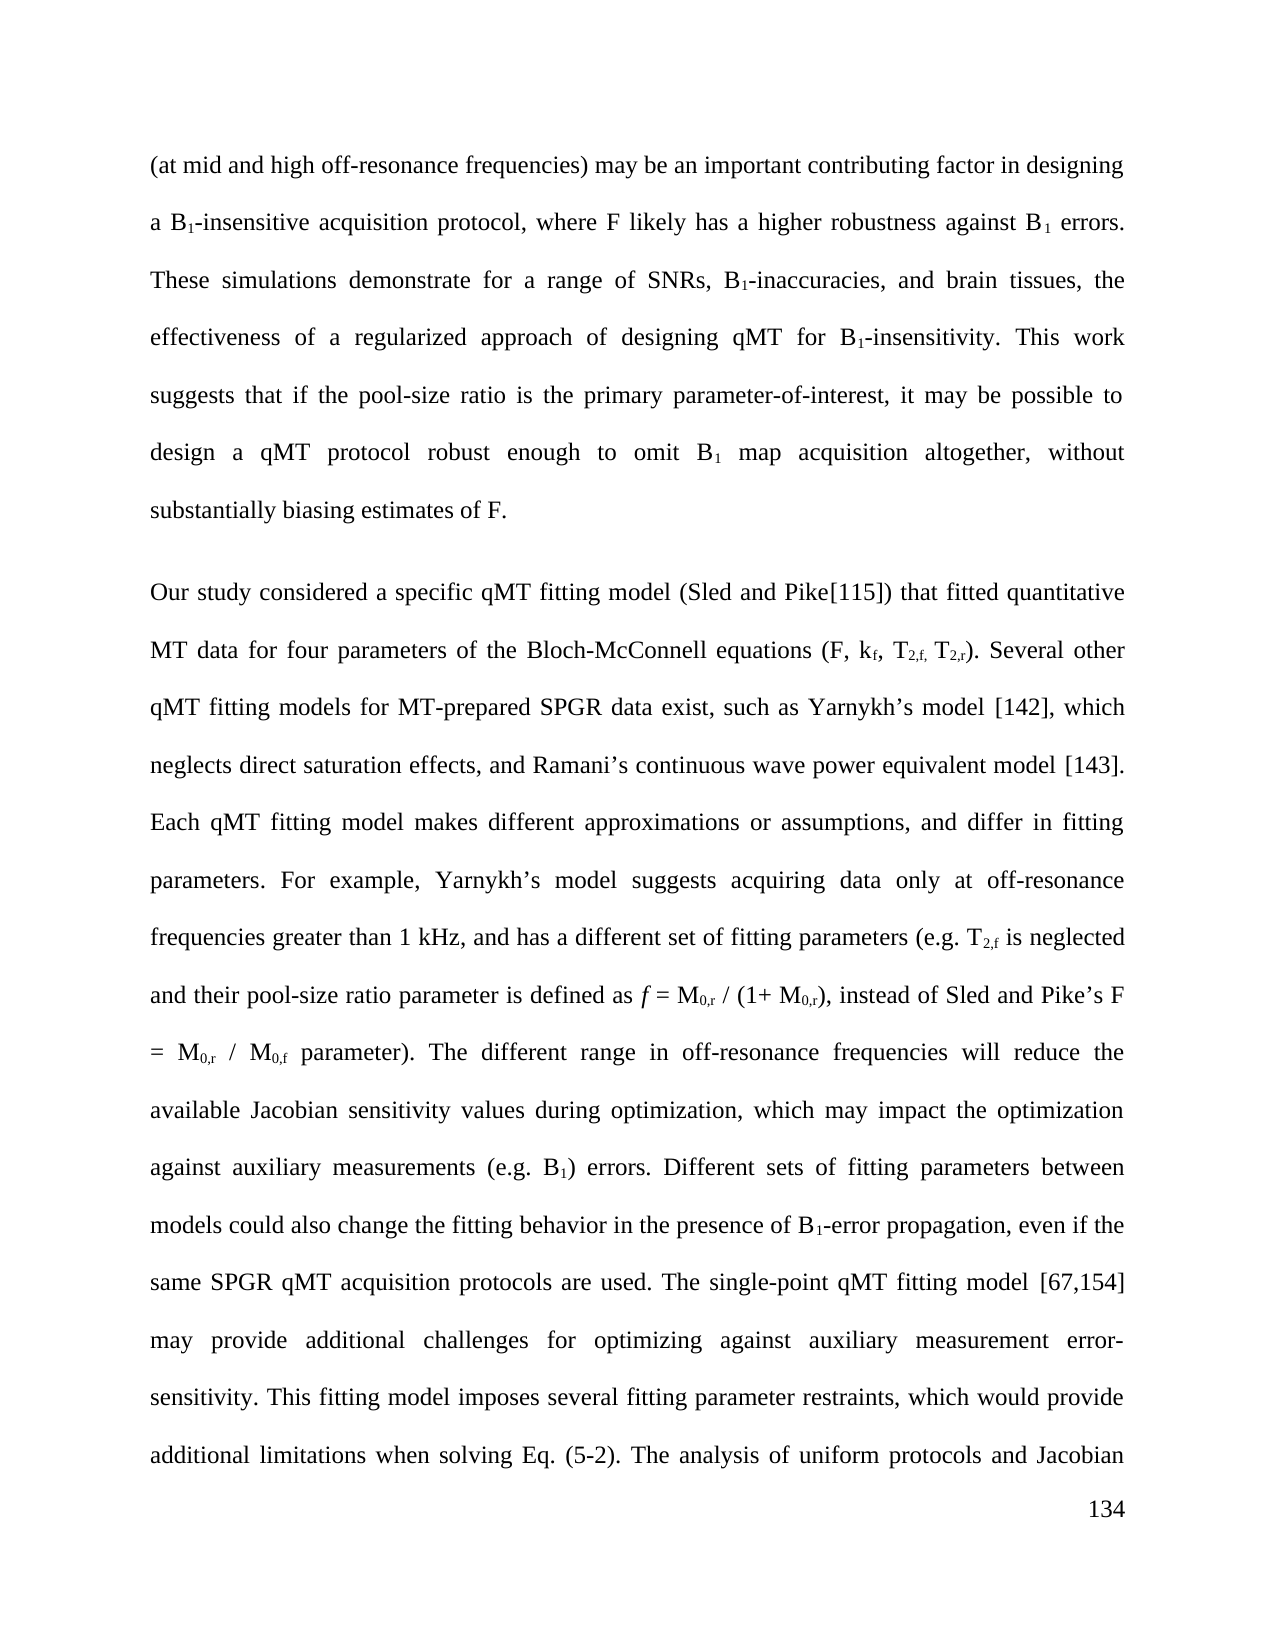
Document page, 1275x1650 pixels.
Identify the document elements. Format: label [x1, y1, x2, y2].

text [150, 577, 1125, 1469]
text [150, 150, 1125, 524]
